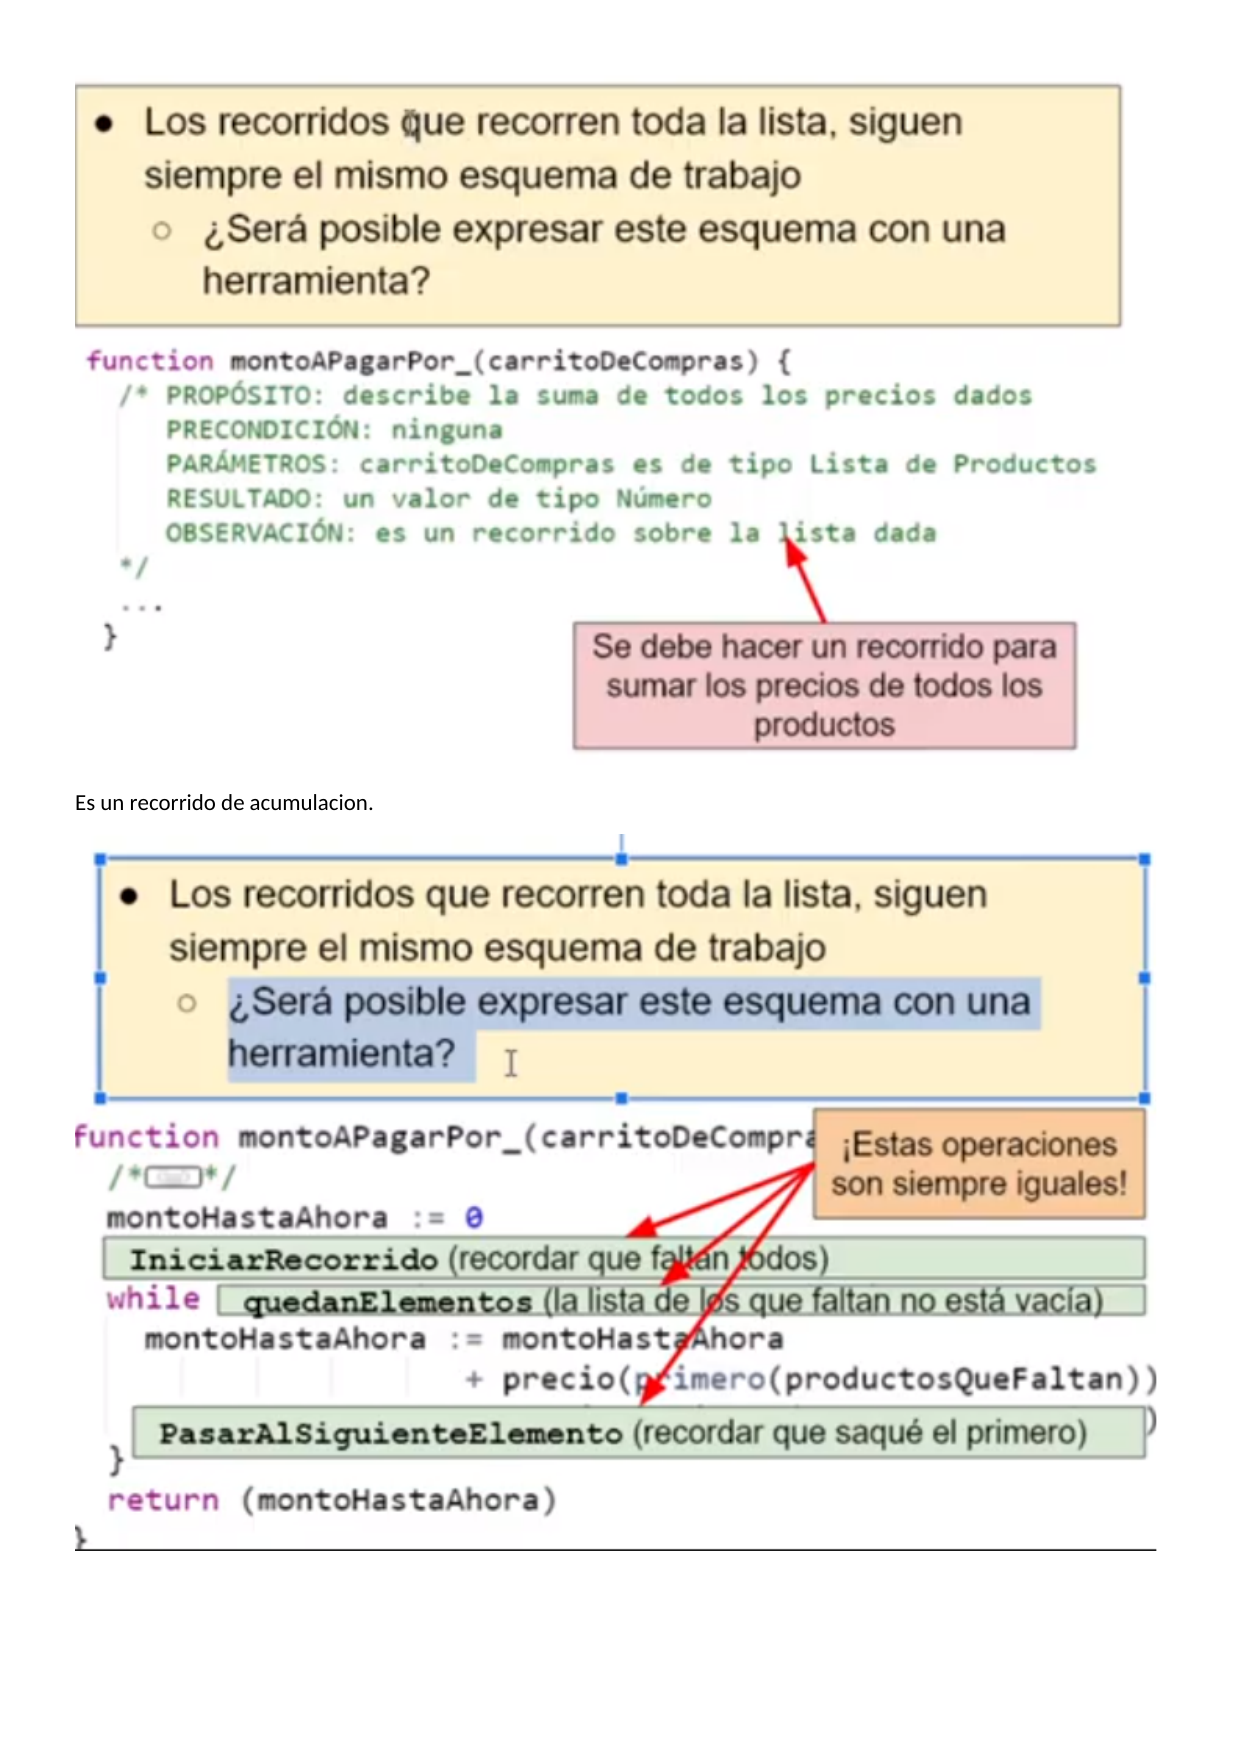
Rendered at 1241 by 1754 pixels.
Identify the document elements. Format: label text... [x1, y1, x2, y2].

picture [75, 834, 1157, 1551]
text Es un recorrido de acumulacion. [75, 788, 1165, 816]
picture [75, 75, 1125, 769]
